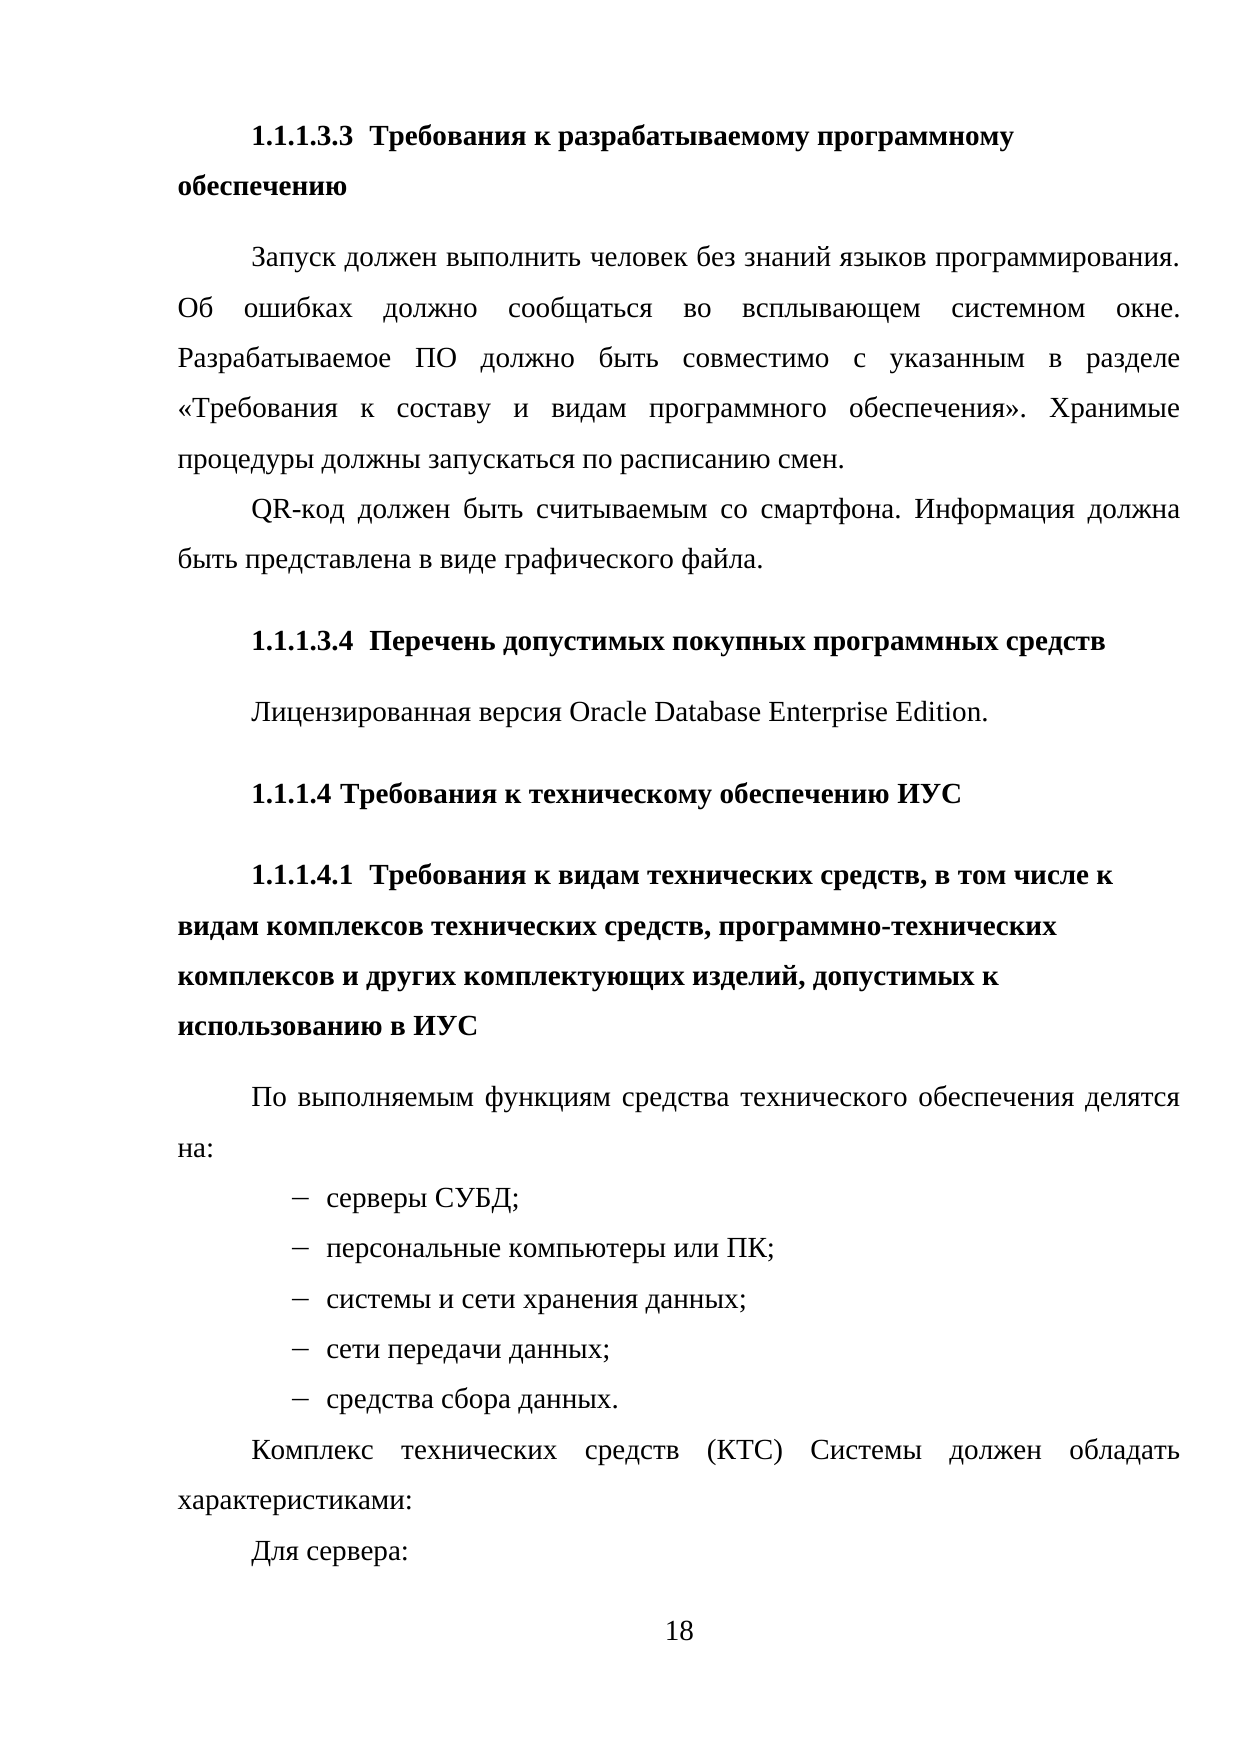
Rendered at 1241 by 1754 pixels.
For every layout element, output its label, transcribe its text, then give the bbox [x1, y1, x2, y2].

text Лицензированная версия Oracle Database Enterprise Edition. [177, 694, 1181, 728]
list персональные компьютеры или ПК; [288, 1230, 1181, 1264]
list средства сбора данных. [288, 1382, 1181, 1415]
list серверы СУБД; [288, 1180, 1181, 1214]
text QR-код должен быть считываемым со смартфона. Информация должна быть представлена в виде графического файла. [177, 491, 1181, 575]
list Требования к техническому обеспечению ИУС [177, 776, 1181, 809]
list Перечень допустимых покупных программных средств [177, 623, 1181, 657]
list Требования к видам технических средств, в том числе к видам комплексов технических средств, программно-технических комплексов и других комплектующих изделий, допустимых к использованию в ИУС [177, 857, 1181, 1042]
list Требования к разрабатываемому программному обеспечению [177, 118, 1181, 202]
text Комплекс технических средств (КТС) Системы должен обладать характеристиками: [177, 1432, 1181, 1516]
list системы и сети хранения данных; [288, 1281, 1181, 1314]
list сети передачи данных; [288, 1331, 1181, 1365]
text По выполняемым функциям средства технического обеспечения делятся на: [177, 1079, 1181, 1163]
text Для сервера: [177, 1533, 1181, 1566]
text Запуск должен выполнить человек без знаний языков программирования. Об ошибках должно сообщаться во всплывающем системном окне. Разрабатываемое ПО должно быть совместимо с указанным в разделе «Требования к составу и видам программного обеспечения». Хранимые процедуры должны запускаться по расписанию смен. [177, 239, 1181, 474]
